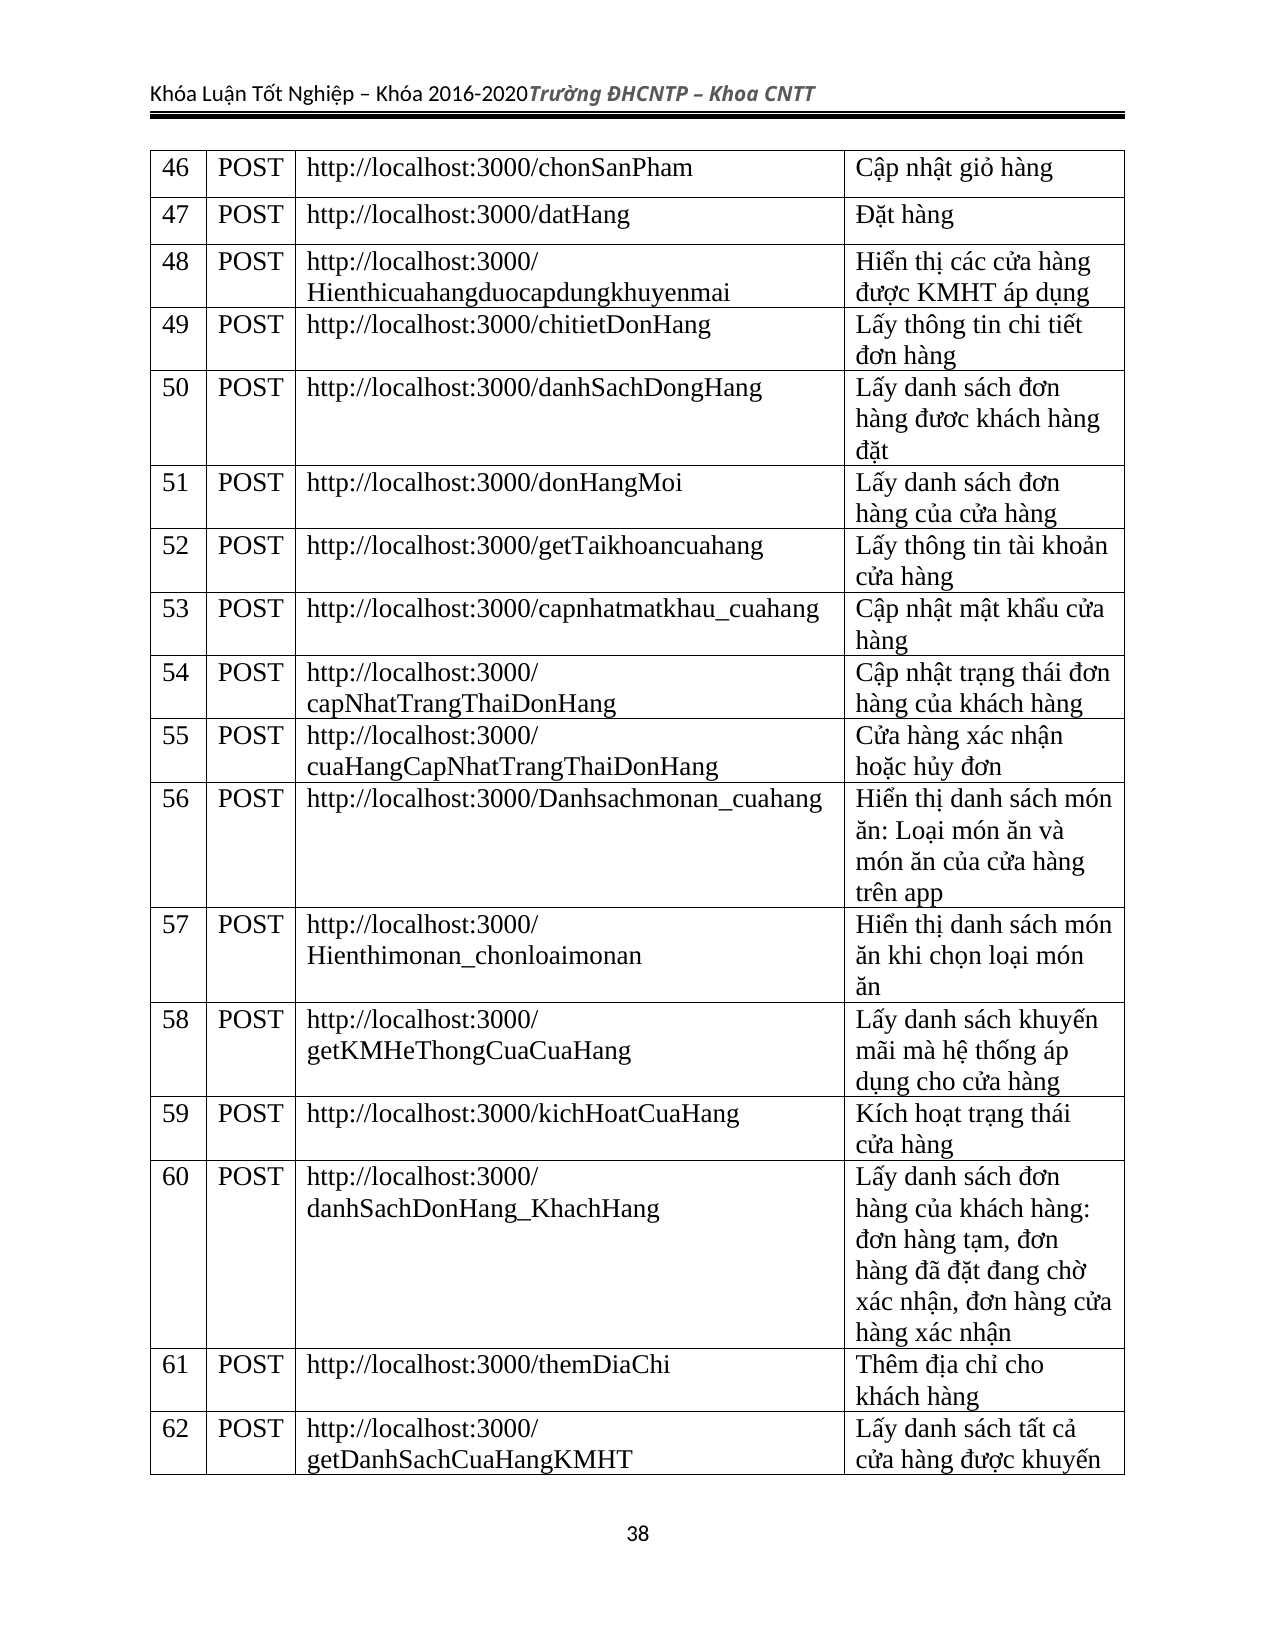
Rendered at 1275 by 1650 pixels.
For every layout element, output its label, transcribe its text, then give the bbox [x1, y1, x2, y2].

table_cell POST [207, 245, 295, 307]
table_cell http://localhost:3000/Hienthimonan_chonloaimonan [296, 908, 844, 1002]
table_cell Lấy thông tin tài khoản cửa hàng [845, 529, 1124, 592]
table_cell 60 [151, 1161, 206, 1347]
table_cell POST [207, 593, 295, 655]
table_cell Hiển thị danh sách món ăn khi chọn loại món ăn [845, 908, 1124, 1002]
table_cell POST [207, 371, 295, 465]
table_cell Lấy danh sách khuyến mãi mà hệ thống áp dụng cho cửa hàng [845, 1003, 1124, 1096]
table_cell 53 [151, 593, 206, 655]
table_cell 48 [151, 245, 206, 307]
table_cell http://localhost:3000/Hienthicuahangduocapdungkhuyenmai [296, 245, 844, 307]
table_cell http://localhost:3000/getTaikhoancuahang [296, 529, 844, 592]
table_cell http://localhost:3000/donHangMoi [296, 466, 844, 528]
table_cell 56 [151, 783, 206, 907]
table_cell POST [207, 1097, 295, 1159]
table_cell POST [207, 151, 295, 197]
table_cell http://localhost:3000/danhSachDongHang [296, 371, 844, 465]
table_cell Cập nhật trạng thái đơn hàng của khách hàng [845, 656, 1124, 718]
table_cell 62 [151, 1412, 206, 1474]
table_cell 52 [151, 529, 206, 592]
table_cell Lấy danh sách đơn hàng đươc khách hàng đặt [845, 371, 1124, 465]
table_cell 61 [151, 1349, 206, 1411]
table_cell POST [207, 1349, 295, 1411]
table_cell POST [207, 529, 295, 592]
table_cell Thêm địa chỉ cho khách hàng [845, 1349, 1124, 1411]
table_cell http://localhost:3000/getKMHeThongCuaCuaHang [296, 1003, 844, 1096]
table_cell http://localhost:3000/chonSanPham [296, 151, 844, 197]
table_cell http://localhost:3000/capNhatTrangThaiDonHang [296, 656, 844, 718]
table_cell POST [207, 1412, 295, 1474]
table_cell Cập nhật mật khẩu cửa hàng [845, 593, 1124, 655]
table_cell POST [207, 466, 295, 528]
table_cell 46 [151, 151, 206, 197]
table_cell 59 [151, 1097, 206, 1159]
table_cell POST [207, 1003, 295, 1096]
table_cell POST [207, 783, 295, 907]
table_cell POST [207, 908, 295, 1002]
table_cell POST [207, 198, 295, 244]
table_cell Hiển thị các cửa hàng được KMHT áp dụng [845, 245, 1124, 307]
table_cell Kích hoạt trạng thái cửa hàng [845, 1097, 1124, 1159]
table_cell POST [207, 1161, 295, 1347]
table_cell Lấy danh sách đơn hàng của khách hàng: đơn hàng tạm, đơn hàng đã đặt đang chờ xác nhận, đơn hàng cửa hàng xác nhận [845, 1161, 1124, 1347]
table_cell http://localhost:3000/cuaHangCapNhatTrangThaiDonHang [296, 719, 844, 782]
table_cell Hiển thị danh sách món ăn: Loại món ăn và món ăn của cửa hàng trên app [845, 783, 1124, 907]
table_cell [296, 1412, 844, 1474]
table_cell http://localhost:3000/danhSachDonHang_KhachHang [296, 1161, 844, 1347]
table_cell 57 [151, 908, 206, 1002]
table_cell Cửa hàng xác nhận hoặc hủy đơn [845, 719, 1124, 782]
table_cell POST [207, 656, 295, 718]
table_cell Đặt hàng [845, 198, 1124, 244]
table_cell 54 [151, 656, 206, 718]
table_cell http://localhost:3000/datHang [296, 198, 844, 244]
table_cell 58 [151, 1003, 206, 1096]
table_cell Cập nhật giỏ hàng [845, 151, 1124, 197]
table_cell 49 [151, 308, 206, 370]
table_cell Lấy danh sách đơn hàng của cửa hàng [845, 466, 1124, 528]
table_cell http://localhost:3000/chitietDonHang [296, 308, 844, 370]
table_cell http://localhost:3000/kichHoatCuaHang [296, 1097, 844, 1159]
table_cell http://localhost:3000/themDiaChi [296, 1349, 844, 1411]
table_cell 50 [151, 371, 206, 465]
table_cell POST [207, 719, 295, 782]
table_cell POST [207, 308, 295, 370]
table_cell http://localhost:3000/Danhsachmonan_cuahang [296, 783, 844, 907]
table_cell Lấy thông tin chi tiết đơn hàng [845, 308, 1124, 370]
table_cell 47 [151, 198, 206, 244]
table_cell 55 [151, 719, 206, 782]
table_cell 51 [151, 466, 206, 528]
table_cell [845, 1412, 1124, 1474]
table_cell http://localhost:3000/capnhatmatkhau_cuahang [296, 593, 844, 655]
